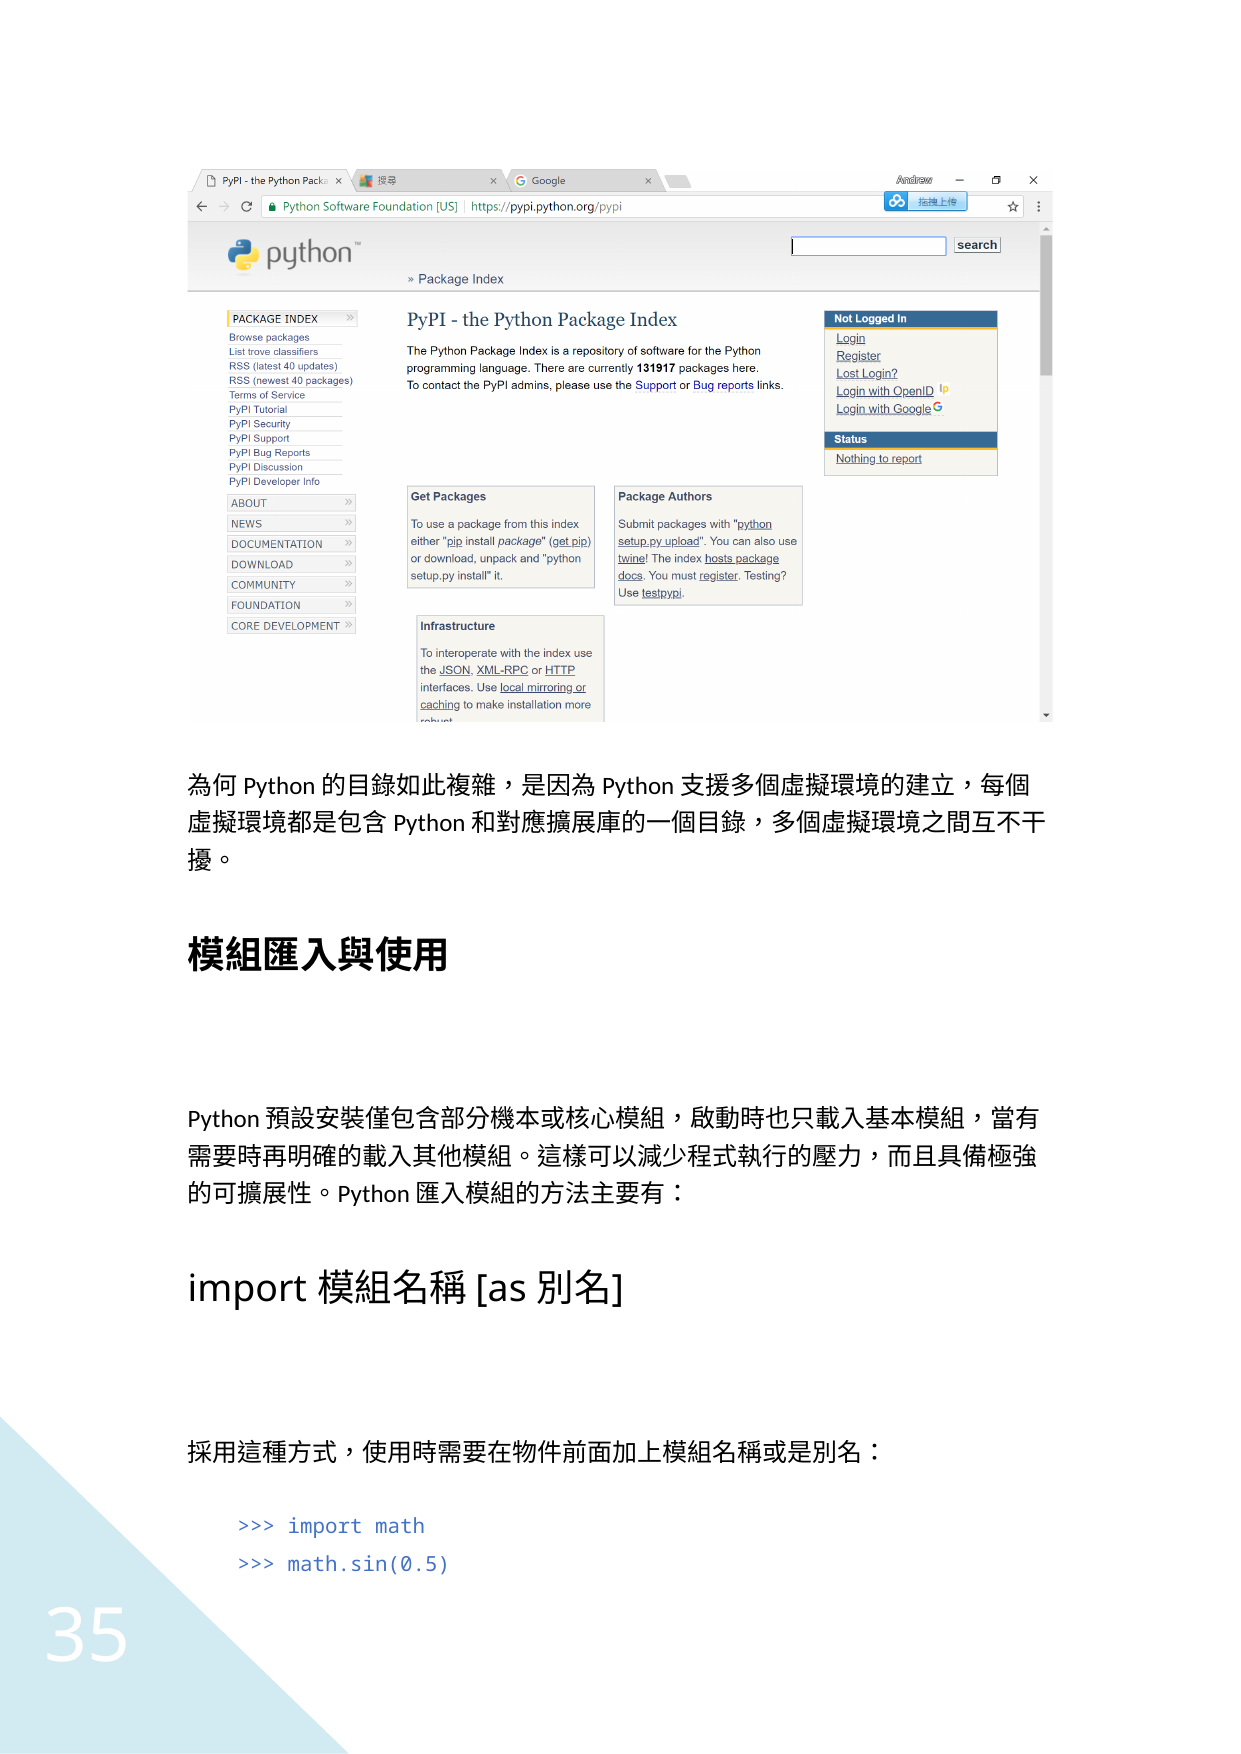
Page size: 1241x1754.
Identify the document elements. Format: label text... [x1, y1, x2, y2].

subtitle 模組匯入與使用 [187, 914, 1053, 989]
subtitle import 模組名稱 [as 別名] [187, 1248, 1053, 1323]
picture [187, 169, 1053, 722]
text 為何 Python 的目錄如此複雜，是因為 Python 支援多個虛擬環境的建立，每個虛擬環境都是包含 Python 和對應擴展庫的一個目錄，多個虛擬環境之間互不干擾。 [187, 764, 1053, 877]
text Python 預設安裝僅包含部分機本或核心模組，啟動時也只載入基本模組，當有需要時再明確的載入其他模組。這樣可以減少程式執行的壓力，而且具備極強的可擴展性。Python 匯入模組的方法主要有： [187, 1098, 1053, 1211]
list >>> math.sin(0.5) [237, 1544, 1053, 1582]
text 採用這種方式，使用時需要在物件前面加上模組名稱或是別名： [187, 1432, 1053, 1469]
list >>> import math [237, 1507, 1053, 1544]
